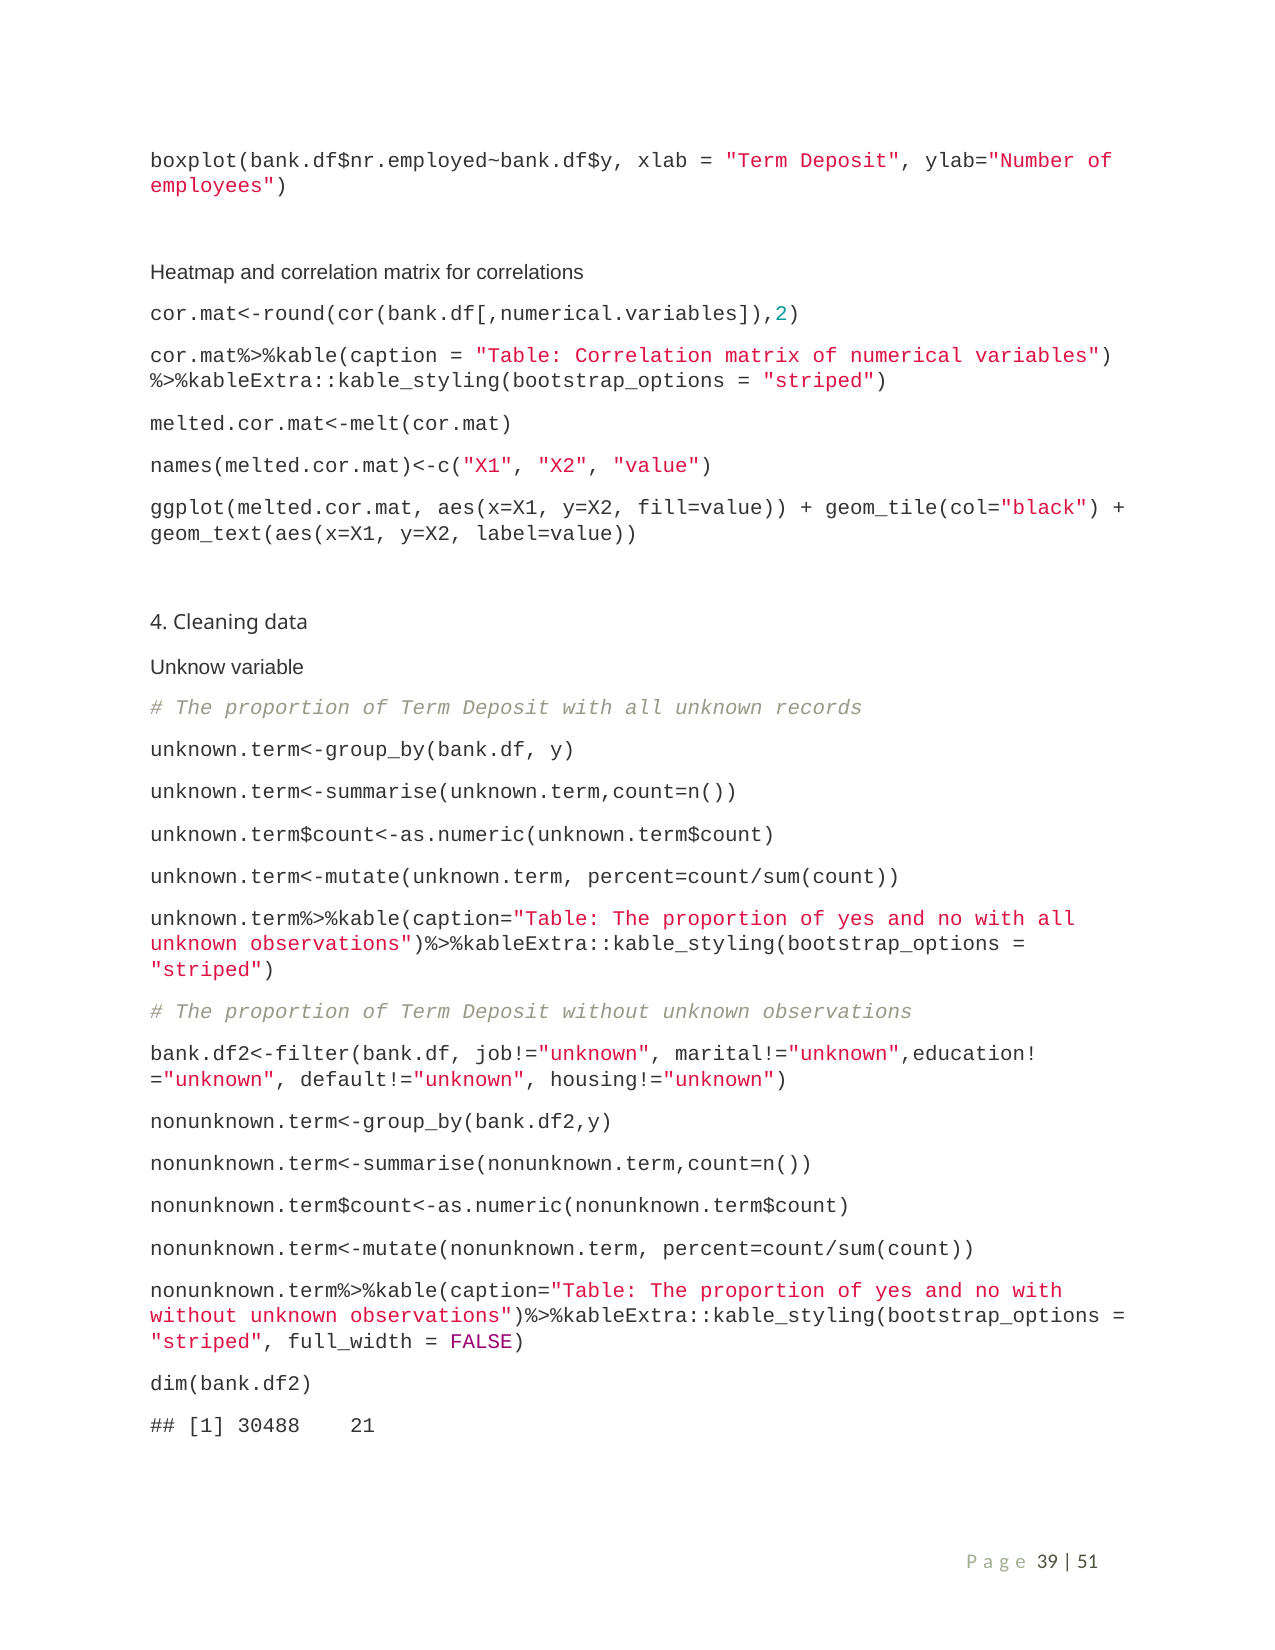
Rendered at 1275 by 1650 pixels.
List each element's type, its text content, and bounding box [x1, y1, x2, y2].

text dim(bank.df2) [150, 1373, 1125, 1397]
text nonunknown.term$count<-as.numeric(nonunknown.term$count) [150, 1195, 1125, 1219]
text cor.mat<-round(cor(bank.df[,numerical.variables]),2) [150, 303, 1125, 326]
text melted.cor.mat<-melt(cor.mat) [150, 413, 1125, 436]
text nonunknown.term%>%kable(caption="Table: The proportion of yes and no with without unknown observations")%>%kableExtra::kable_styling(bootstrap_options = "striped", full_width = FALSE) [150, 1280, 1125, 1354]
text ggplot(melted.cor.mat, aes(x=X1, y=X2, fill=value)) + geom_tile(col="black") + geom_text(aes(x=X1, y=X2, label=value)) [150, 497, 1125, 546]
text nonunknown.term<-group_by(bank.df2,y) [150, 1111, 1125, 1135]
text # The proportion of Term Deposit with all unknown records [150, 697, 1125, 721]
text # The proportion of Term Deposit without unknown observations [150, 1001, 1125, 1025]
text 4. Cleaning data [150, 607, 1125, 636]
text nonunknown.term<-mutate(nonunknown.term, percent=count/sum(count)) [150, 1238, 1125, 1261]
text unknown.term<-mutate(unknown.term, percent=count/sum(count)) [150, 866, 1125, 889]
text bank.df2<-filter(bank.df, job!="unknown", marital!="unknown",education!="unknown", default!="unknown", housing!="unknown") [150, 1043, 1125, 1092]
text nonunknown.term<-summarise(nonunknown.term,count=n()) [150, 1153, 1125, 1177]
text names(melted.cor.mat)<-c("X1", "X2", "value") [150, 455, 1125, 478]
text Heatmap and correlation matrix for correlations [150, 260, 1125, 284]
text unknown.term<-group_by(bank.df, y) [150, 739, 1125, 763]
text unknown.term%>%kable(caption="Table: The proportion of yes and no with all unknown observations")%>%kableExtra::kable_styling(bootstrap_options = "striped") [150, 908, 1125, 983]
text boxplot(bank.df$nr.employed~bank.df$y, xlab = "Term Deposit", ylab="Number of employees") [150, 150, 1125, 199]
text cor.mat%>%kable(caption = "Table: Correlation matrix of numerical variables")%>%kableExtra::kable_styling(bootstrap_options = "striped") [150, 345, 1125, 394]
text unknown.term$count<-as.numeric(unknown.term$count) [150, 823, 1125, 847]
text ## [1] 30488 21 [150, 1415, 1125, 1439]
text unknown.term<-summarise(unknown.term,count=n()) [150, 781, 1125, 805]
text Unknow variable [150, 654, 1125, 678]
